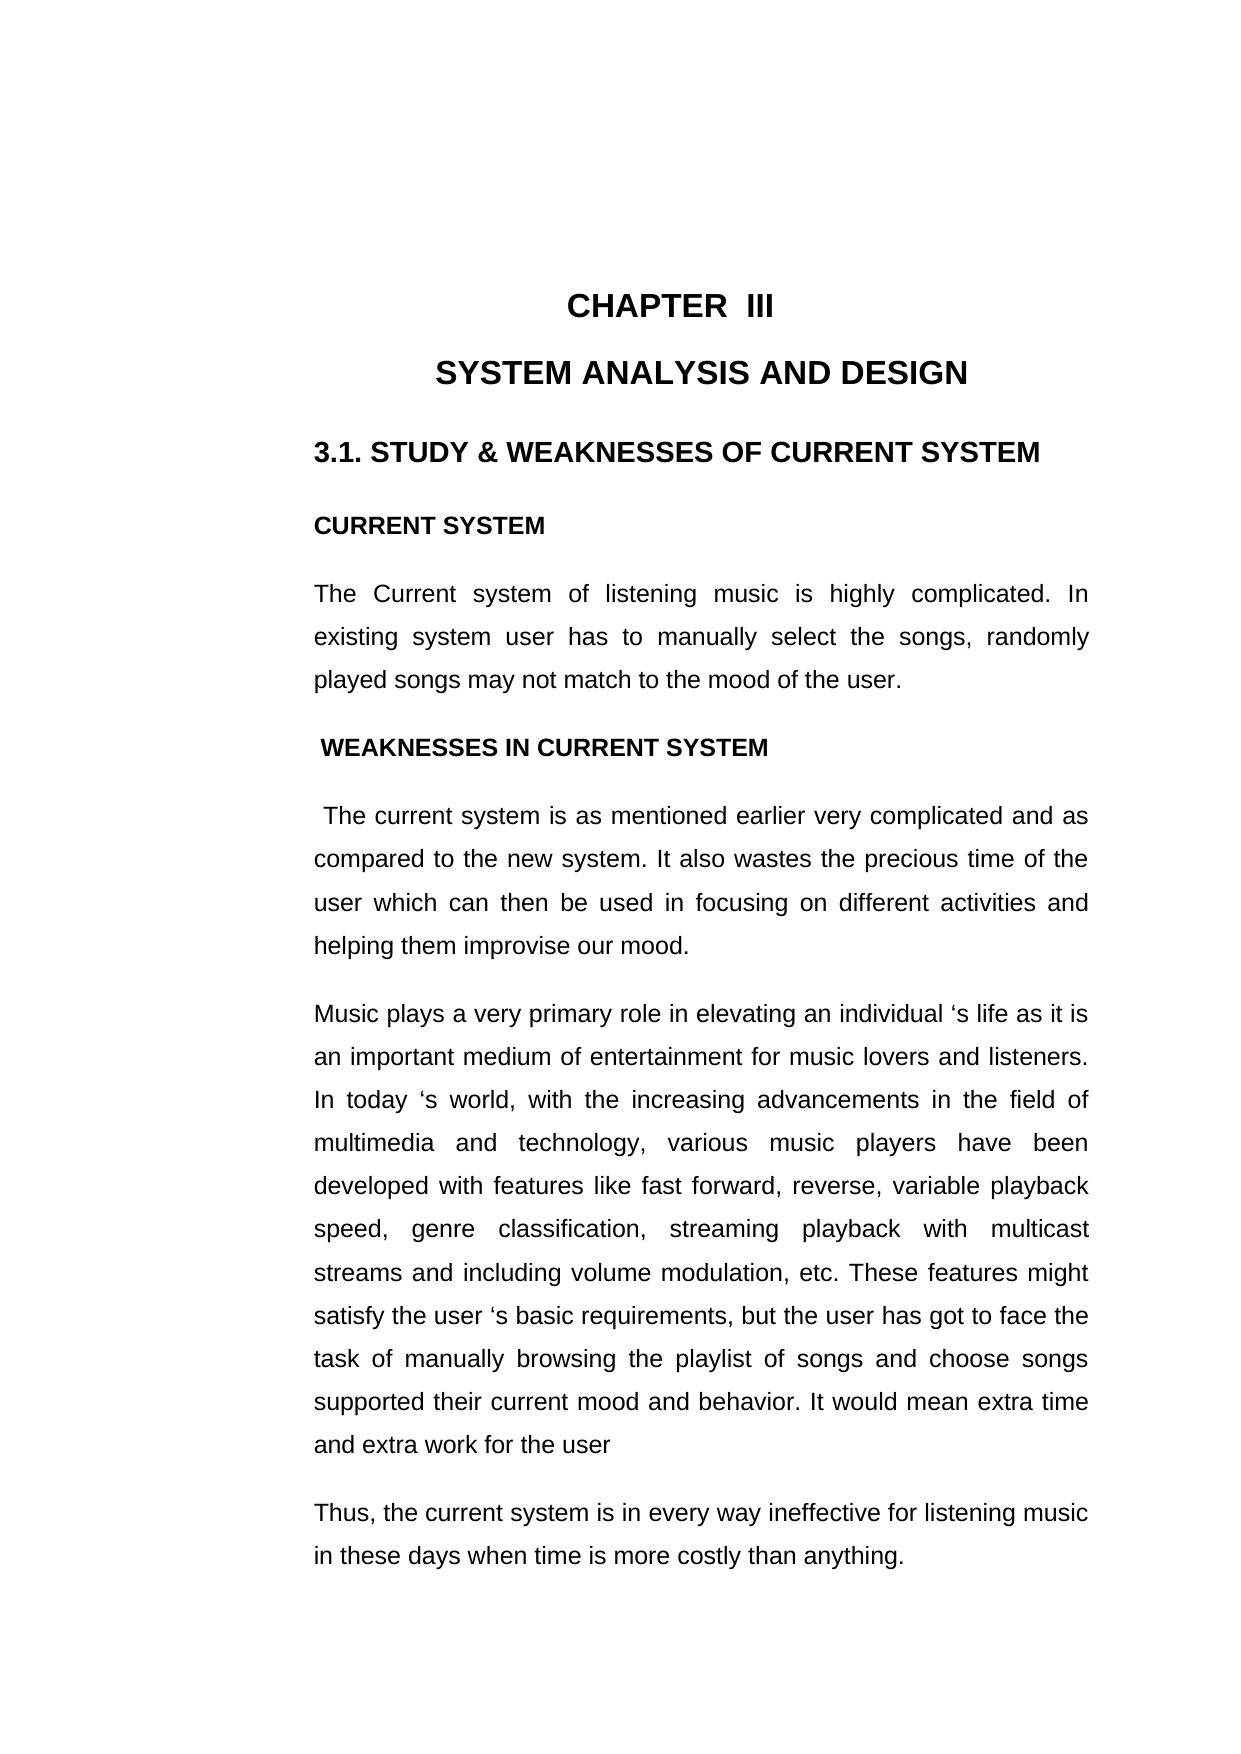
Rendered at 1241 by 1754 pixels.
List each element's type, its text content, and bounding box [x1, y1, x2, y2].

title Music plays a very primary role in elevating an individual ‘s life as it is an important medium of entertainment for music lovers and listeners. In today ‘s world, with the increasing advancements in the field of multimedia and technology, various music players have been developed with features like fast forward, reverse, variable playback speed, genre classification, streaming playback with multicast streams and including volume modulation, etc. These features might satisfy the user ‘s basic requirements, but the user has got to face the task of manually browsing the playlist of songs and choose songs supported their current mood and behavior. It would mean extra time and extra work for the user [313, 999, 1090, 1459]
title Thus, the current system is in every way ineffective for listening music in these days when time is more costly than anything. [313, 1498, 1090, 1570]
title WEAKNESSES IN CURRENT SYSTEM [313, 733, 1090, 762]
text CHAPTER III [225, 286, 1090, 325]
title CURRENT SYSTEM [313, 511, 1090, 539]
title The Current system of listening music is highly complicated. In existing system user has to manually select the songs, randomly played songs may not match to the mood of the user. [313, 579, 1090, 694]
title 3.1. STUDY & WEAKNESSES OF CURRENT SYSTEM [313, 435, 1090, 469]
title SYSTEM ANALYSIS AND DESIGN [313, 353, 1090, 391]
title The current system is as mentioned earlier very complicated and as compared to the new system. It also wastes the precious time of the user which can then be used in focusing on different activities and helping them improvise our mood. [313, 801, 1090, 959]
